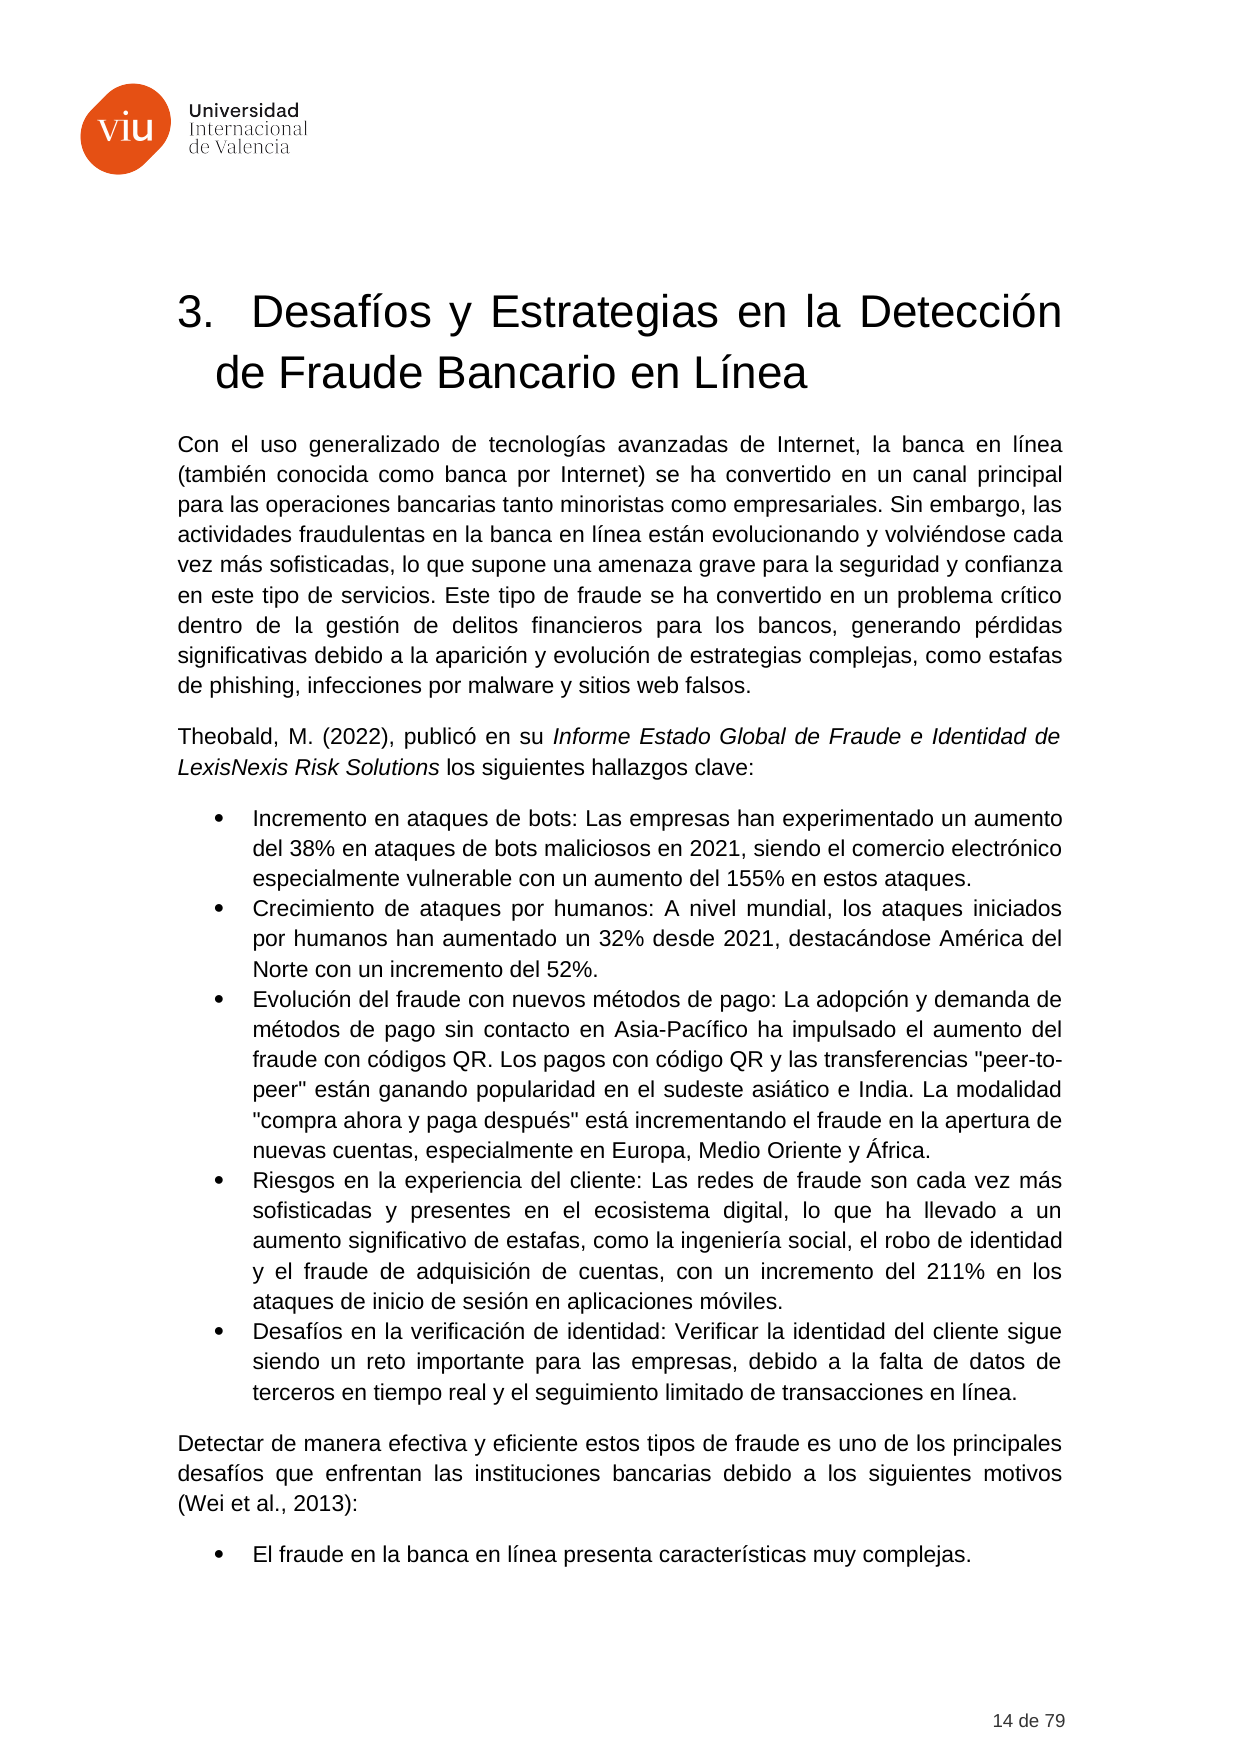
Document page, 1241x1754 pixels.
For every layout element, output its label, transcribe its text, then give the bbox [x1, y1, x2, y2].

subtitle Desafíos y Estrategias en la Detección de Fraude Bancario en Línea [177, 284, 1063, 398]
list Desafíos en la verificación de identidad: Verificar la identidad del cliente sigue siendo un reto importante para las empresas, debido a la falta de datos de terceros en tiempo real y el seguimiento limitado de transacciones en línea. [215, 1318, 1063, 1405]
list Riesgos en la experiencia del cliente: Las redes de fraude son cada vez más sofisticadas y presentes en el ecosistema digital, lo que ha llevado a un aumento significativo de estafas, como la ingeniería social, el robo de identidad y el fraude de adquisición de cuentas, con un incremento del 211% en los ataques de inicio de sesión en aplicaciones móviles. [215, 1167, 1063, 1314]
text Con el uso generalizado de tecnologías avanzadas de Internet, la banca en línea (también conocida como banca por Internet) se ha convertido en un canal principal para las operaciones bancarias tanto minoristas como empresariales. Sin embargo, las actividades fraudulentas en la banca en línea están evolucionando y volviéndose cada vez más sofisticadas, lo que supone una amenaza grave para la seguridad y confianza en este tipo de servicios. Este tipo de fraude se ha convertido en un problema crítico dentro de la gestión de delitos financieros para los bancos, generando pérdidas significativas debido a la aparición y evolución de estrategias complejas, como estafas de phishing, infecciones por malware y sitios web falsos. [177, 431, 1063, 699]
list Crecimiento de ataques por humanos: A nivel mundial, los ataques iniciados por humanos han aumentado un 32% desde 2021, destacándose América del Norte con un incremento del 52%. [215, 895, 1063, 982]
text Theobald, M. (2022), publicó en su Informe Estado Global de Fraude e Identidad de LexisNexis Risk Solutions los siguientes hallazgos clave: [177, 723, 1063, 780]
list Incremento en ataques de bots: Las empresas han experimentado un aumento del 38% en ataques de bots maliciosos en 2021, siendo el comercio electrónico especialmente vulnerable con un aumento del 155% en estos ataques. [215, 804, 1063, 891]
list El fraude en la banca en línea presenta características muy complejas. [215, 1541, 1063, 1567]
picture [59, 62, 329, 197]
text Detectar de manera efectiva y eficiente estos tipos de fraude es uno de los principales desafíos que enfrentan las instituciones bancarias debido a los siguientes motivos (Wei et al., 2013): [177, 1429, 1063, 1516]
list Evolución del fraude con nuevos métodos de pago: La adopción y demanda de métodos de pago sin contacto en Asia-Pacífico ha impulsado el aumento del fraude con códigos QR. Los pagos con código QR y las transferencias "peer-to-peer" están ganando popularidad en el sudeste asiático e India. La modalidad "compra ahora y paga después" está incrementando el fraude en la apertura de nuevas cuentas, especialmente en Europa, Medio Oriente y África. [215, 986, 1063, 1163]
